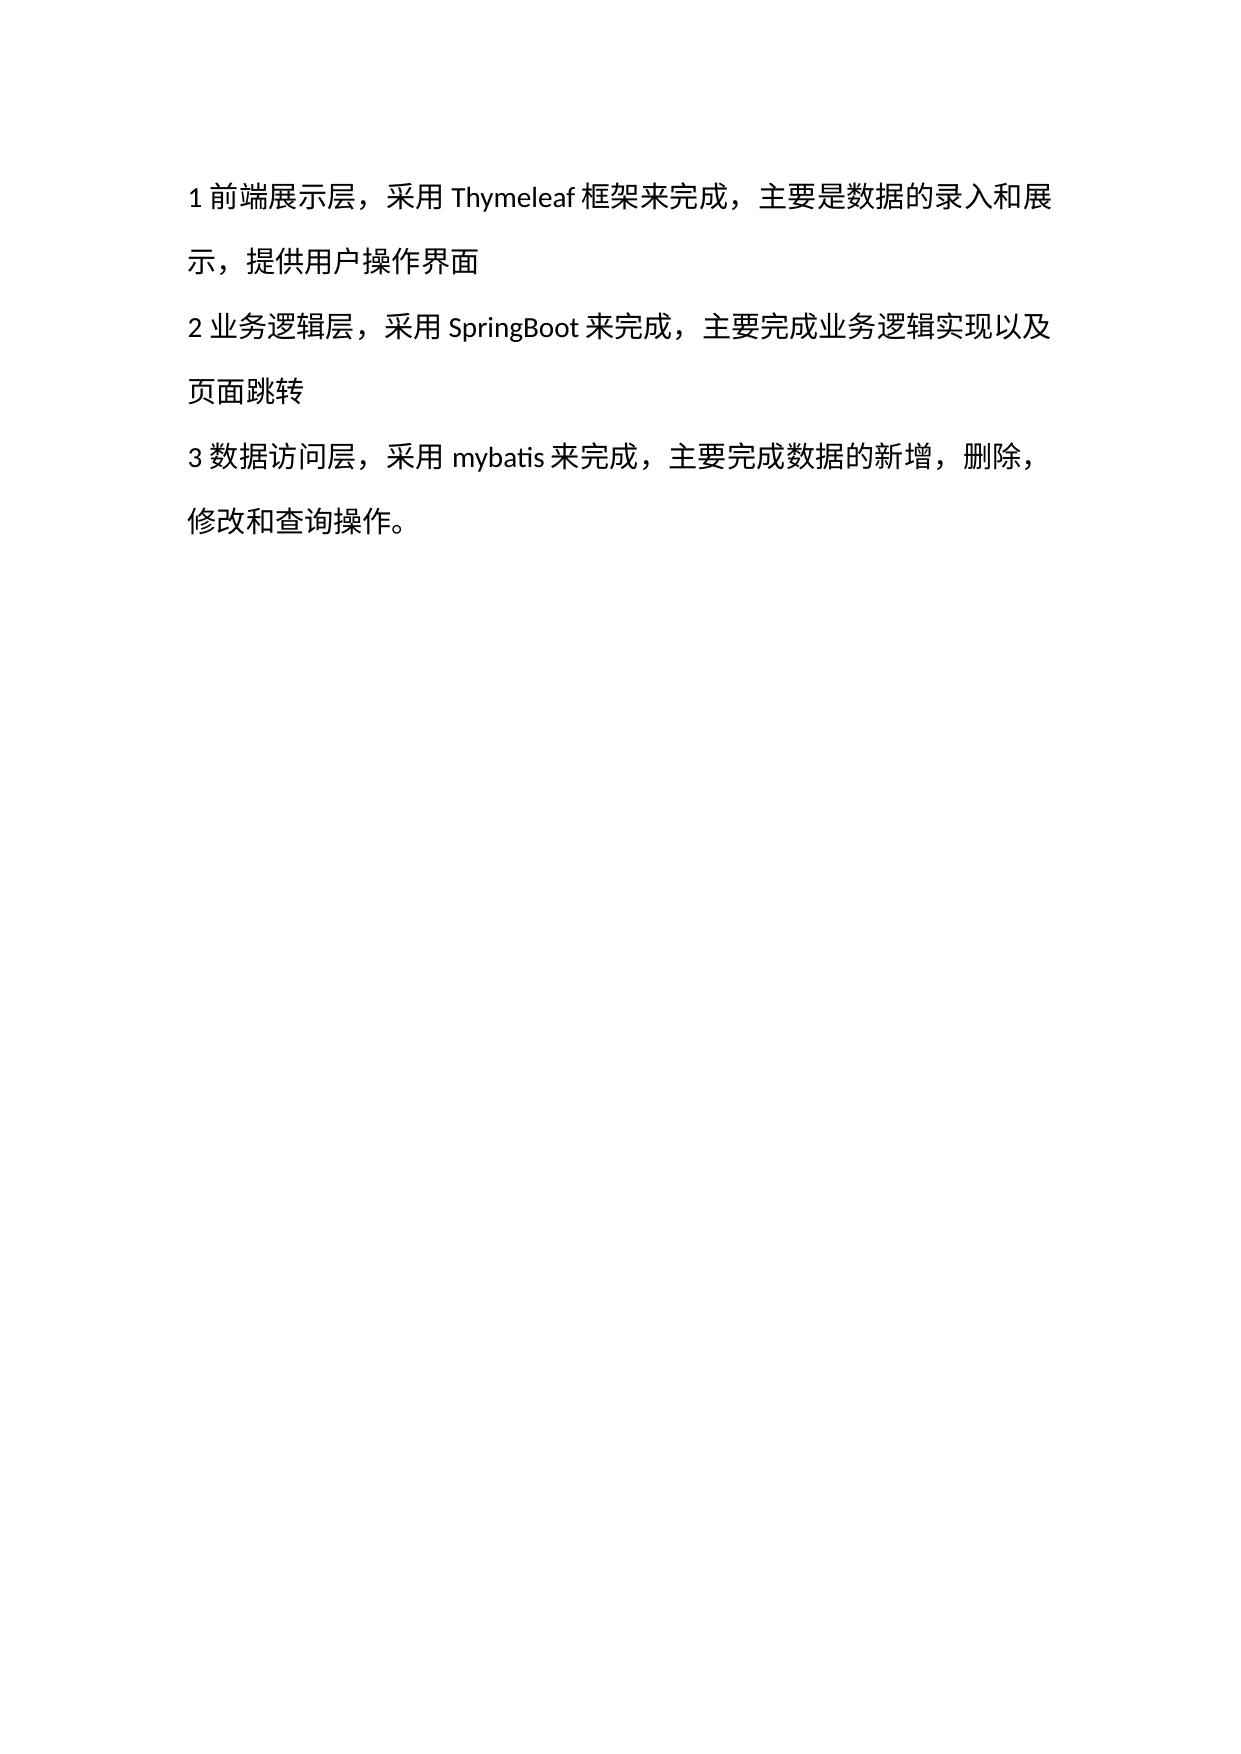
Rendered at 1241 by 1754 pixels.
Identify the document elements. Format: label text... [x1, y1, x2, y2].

text 2 业务逻辑层，采用SpringBoot来完成，主要完成业务逻辑实现以及页面跳转 [187, 292, 1053, 422]
text 1 前端展示层，采用Thymeleaf框架来完成，主要是数据的录入和展示，提供用户操作界面 [187, 162, 1053, 292]
text 3 数据访问层，采用mybatis来完成，主要完成数据的新增，删除，修改和查询操作。 [187, 422, 1053, 552]
